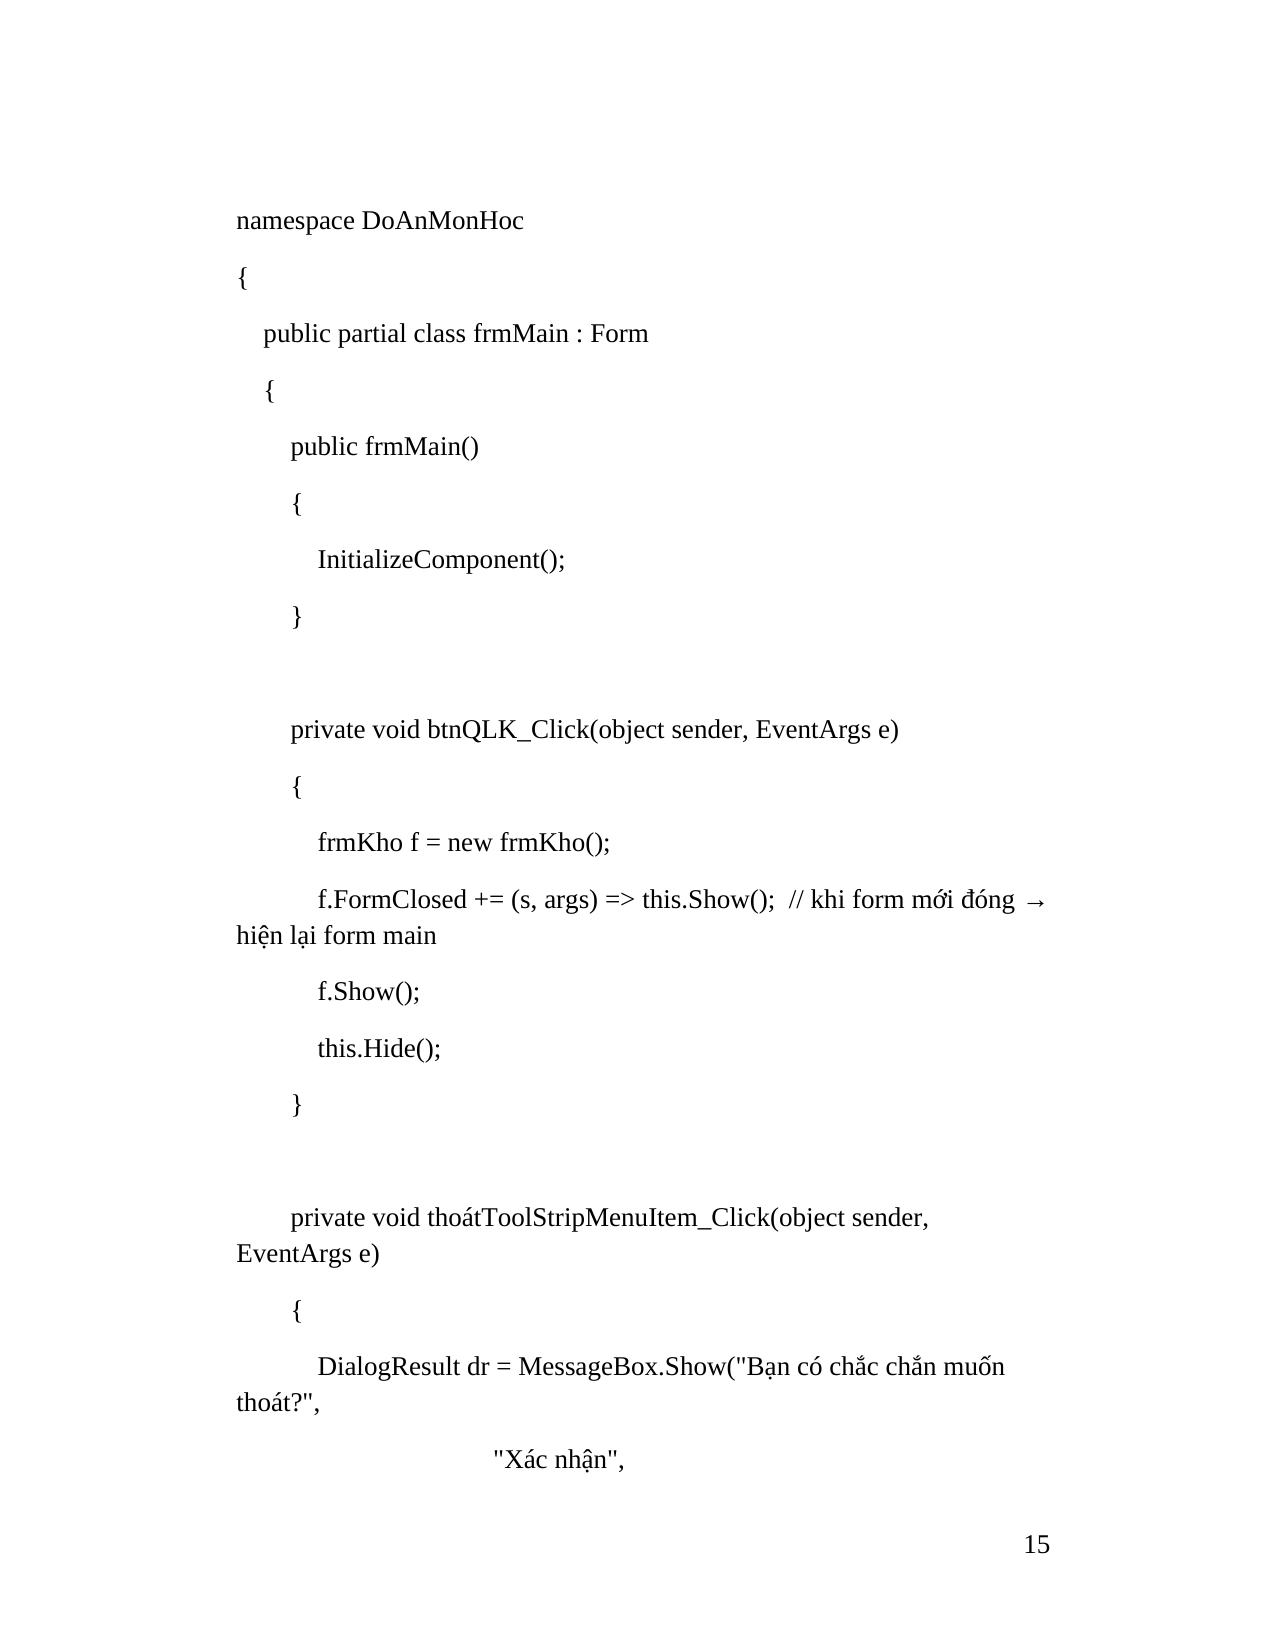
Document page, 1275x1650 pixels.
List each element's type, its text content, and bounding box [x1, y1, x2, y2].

text InitializeComponent(); [236, 544, 1050, 575]
text namespace DoAnMonHoc [236, 204, 1050, 235]
text } [236, 600, 1050, 631]
text { [236, 261, 1050, 292]
text f.Show(); [236, 975, 1050, 1006]
text { [236, 374, 1050, 405]
text public partial class frmMain : Form [236, 317, 1050, 348]
text this.Hide(); [236, 1032, 1050, 1063]
text frmKho f = new frmKho(); [236, 826, 1050, 858]
text public frmMain() [236, 431, 1050, 462]
text private void thoátToolStripMenuItem_Click(object sender, EventArgs e) [236, 1202, 1050, 1268]
text f.FormClosed += (s, args) => this.Show(); // khi form mới đóng → hiện lại form main [236, 883, 1050, 950]
text "Xác nhận", [236, 1443, 1050, 1474]
text { [236, 770, 1050, 801]
text { [236, 1294, 1050, 1325]
text private void btnQLK_Click(object sender, EventArgs e) [236, 713, 1050, 744]
text } [236, 1088, 1050, 1119]
text DialogResult dr = MessageBox.Show("Bạn có chắc chắn muốn thoát?", [236, 1350, 1050, 1417]
text { [236, 487, 1050, 518]
